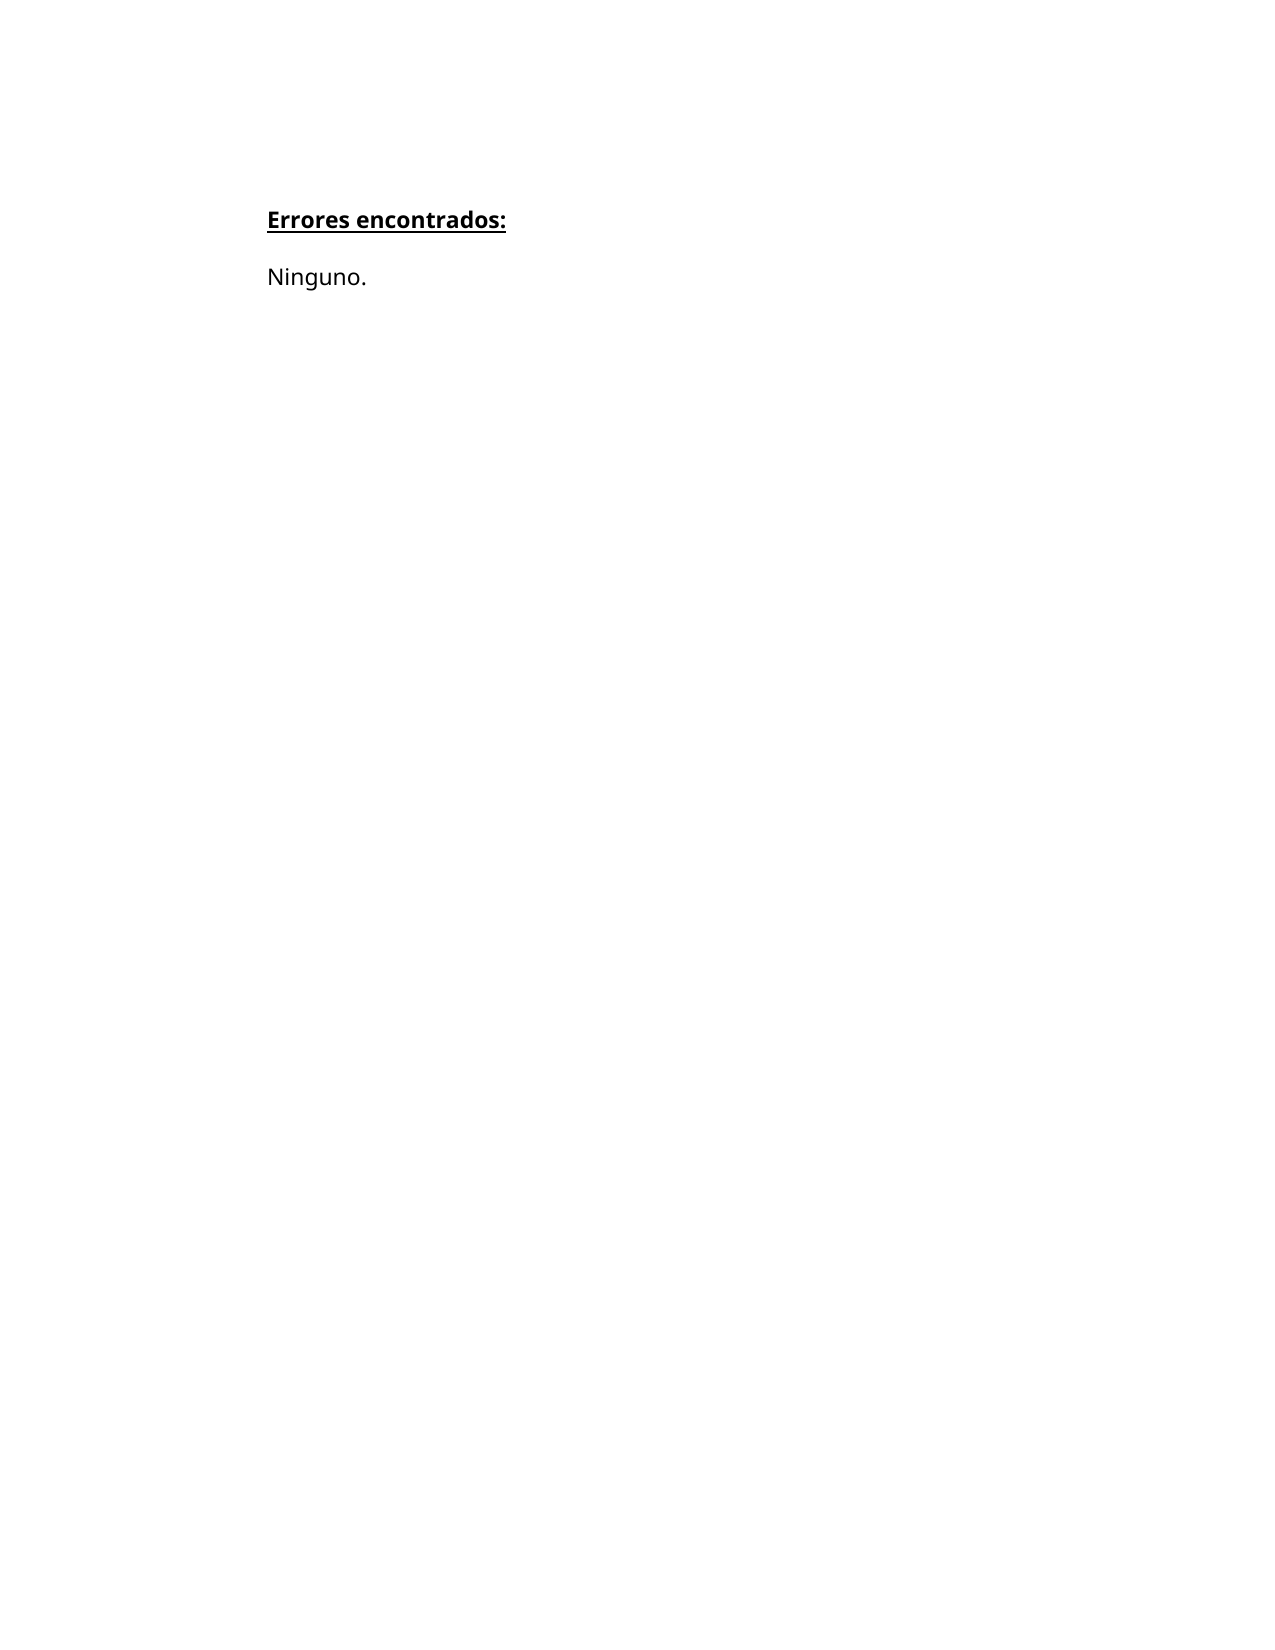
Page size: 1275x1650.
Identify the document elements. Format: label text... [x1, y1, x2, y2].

text Errores encontrados: [193, 204, 1098, 236]
text Ninguno. [267, 261, 1098, 292]
